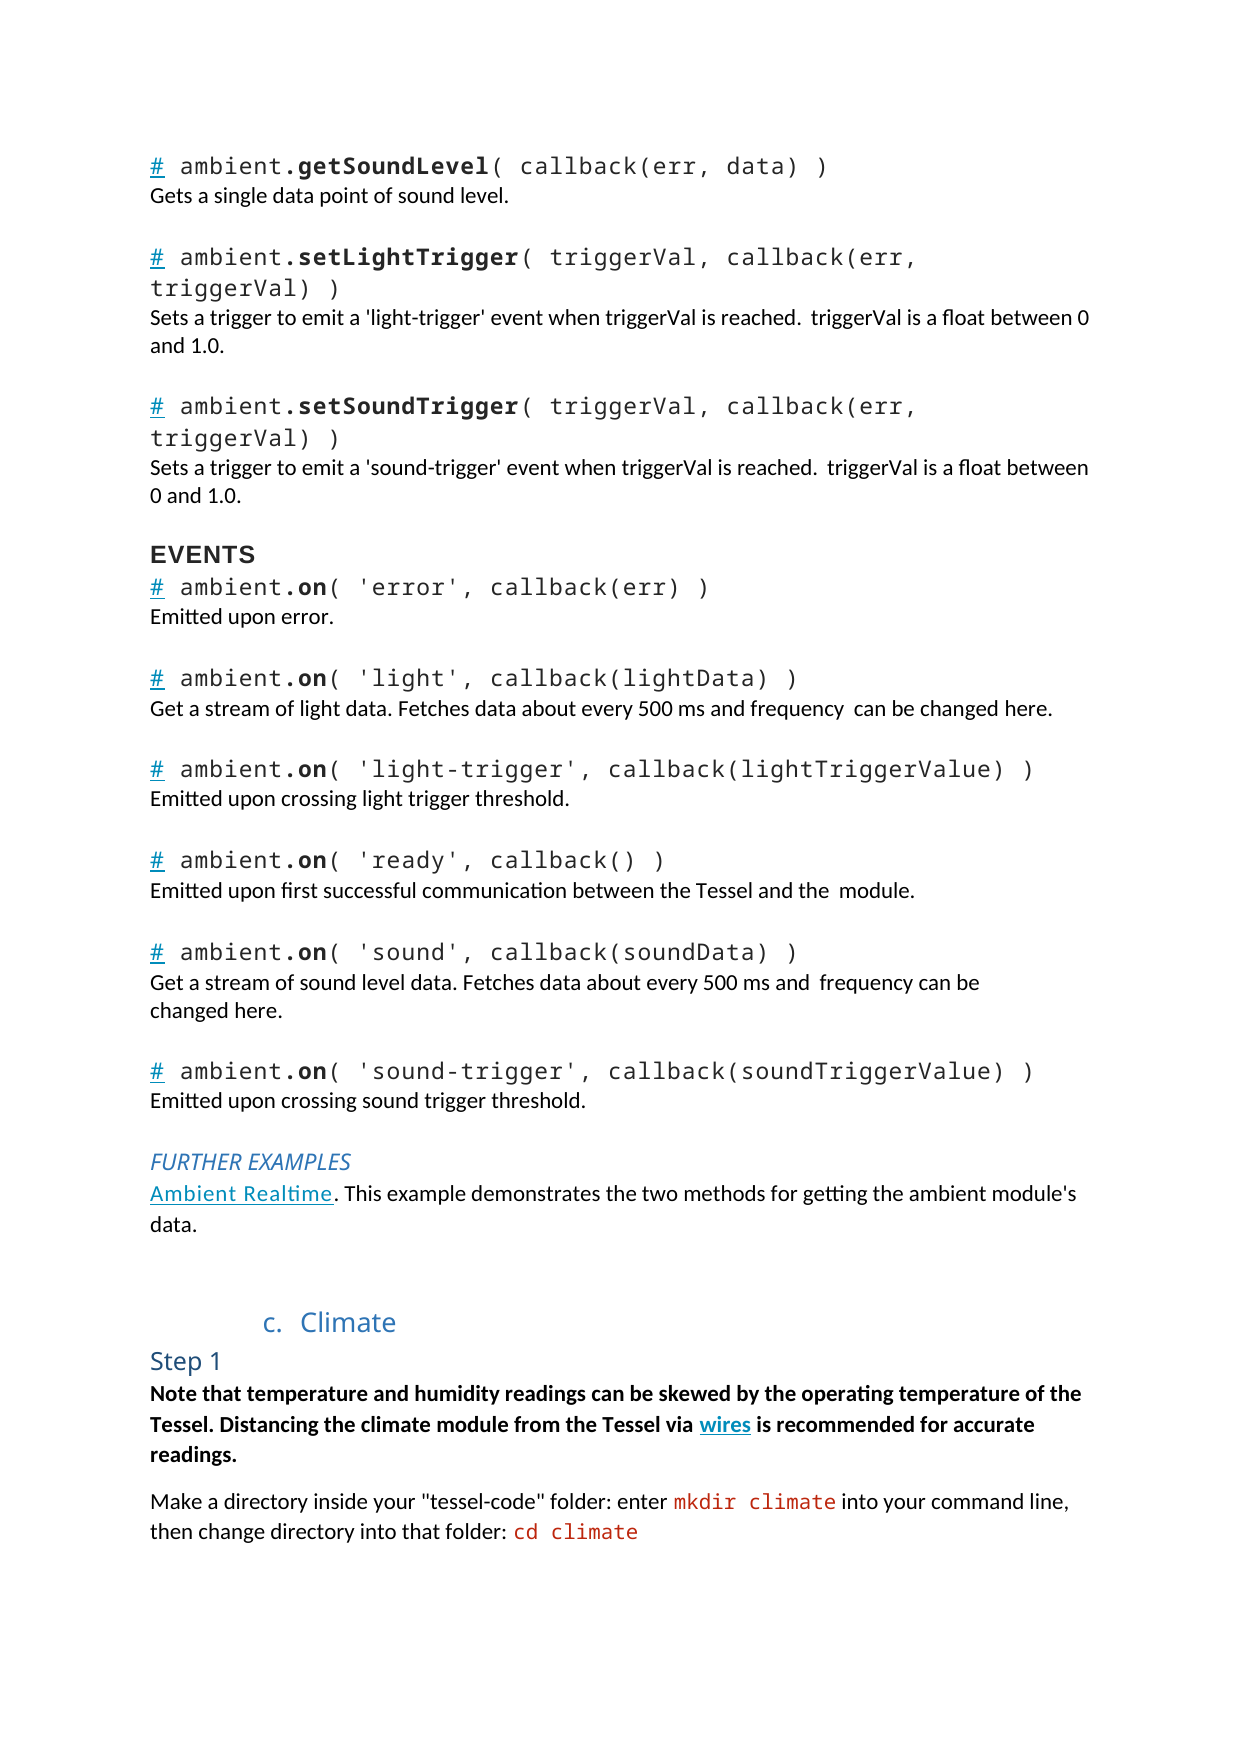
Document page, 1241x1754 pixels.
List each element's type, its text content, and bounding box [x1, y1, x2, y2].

text Step 1 Note that temperature and humidity readings can be skewed by the operating temperature of the Tessel. Distancing the climate module from the Tessel via wires is recommended for accurate readings. [150, 1343, 1090, 1468]
subtitle FURTHER EXAMPLES [150, 1146, 1090, 1177]
subtitle Climate [262, 1303, 1090, 1340]
subtitle EVENTS [150, 540, 1090, 569]
text # ambient.on( 'light', callback(lightData) ) Get a stream of light data. Fetches data about every 500 ms and frequency can be changed here. [150, 662, 1090, 722]
text # ambient.getSoundLevel( callback(err, data) ) Gets a single data point of sound level. [150, 150, 1090, 209]
text # ambient.setLightTrigger( triggerVal, callback(err, triggerVal) ) Sets a trigger to emit a 'light-trigger' event when triggerVal is reached. triggerVal is a float between 0 and 1.0. [150, 241, 1090, 359]
text # ambient.setSoundTrigger( triggerVal, callback(err, triggerVal) ) Sets a trigger to emit a 'sound-trigger' event when triggerVal is reached. triggerVal is a float between 0 and 1.0. [150, 390, 1090, 509]
text # ambient.on( 'light-trigger', callback(lightTriggerValue) ) Emitted upon crossing light trigger threshold. [150, 753, 1090, 813]
text # ambient.on( 'ready', callback() ) Emitted upon first successful communication between the Tessel and the module. [150, 844, 1090, 904]
text # ambient.on( 'error', callback(err) ) Emitted upon error. [150, 571, 1090, 630]
text # ambient.on( 'sound-trigger', callback(soundTriggerValue) ) Emitted upon crossing sound trigger threshold. [150, 1055, 1090, 1114]
text # ambient.on( 'sound', callback(soundData) ) Get a stream of sound level data. Fetches data about every 500 ms and frequency can be changed here. [150, 936, 1090, 1024]
text Make a directory inside your "tessel-code" folder: enter mkdir climate into your command line, then change directory into that folder: cd climate [150, 1487, 1090, 1546]
text Ambient Realtime. This example demonstrates the two methods for getting the ambient module's data. [150, 1179, 1090, 1238]
